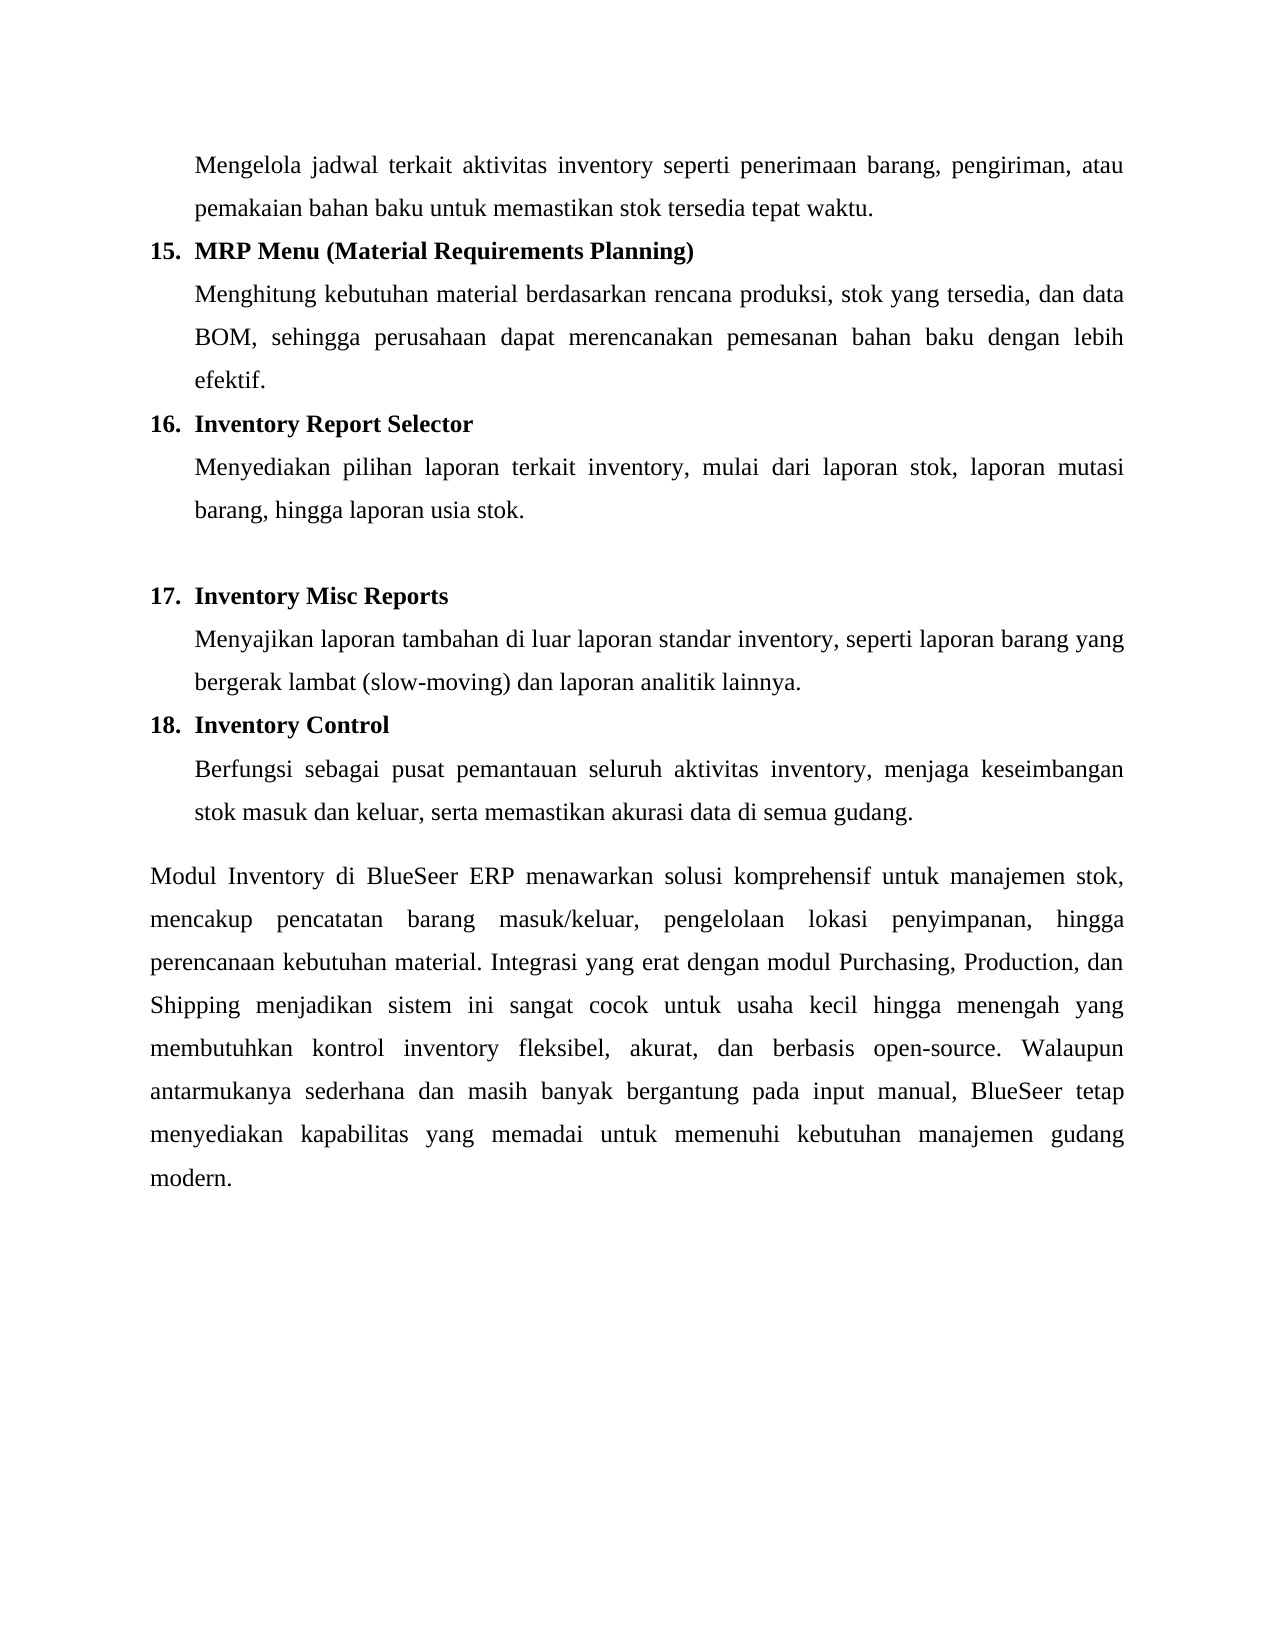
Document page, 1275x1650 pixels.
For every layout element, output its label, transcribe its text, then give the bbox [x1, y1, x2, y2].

list Menyediakan pilihan laporan terkait inventory, mulai dari laporan stok, laporan mutasi barang, hingga laporan usia stok. [194, 452, 1125, 524]
list Inventory Report Selector [150, 409, 1125, 437]
list Menyajikan laporan tambahan di luar laporan standar inventory, seperti laporan barang yang bergerak lambat (slow-moving) dan laporan analitik lainnya. [194, 624, 1125, 696]
text Modul Inventory di BlueSeer ERP menawarkan solusi komprehensif untuk manajemen stok, mencakup pencatatan barang masuk/keluar, pengelolaan lokasi penyimpanan, hingga perencanaan kebutuhan material. Integrasi yang erat dengan modul Purchasing, Production, dan Shipping menjadikan sistem ini sangat cocok untuk usaha kecil hingga menengah yang membutuhkan kontrol inventory fleksibel, akurat, dan berbasis open-source. Walaupun antarmukanya sederhana dan masih banyak bergantung pada input manual, BlueSeer tetap menyediakan kapabilitas yang memadai untuk memenuhi kebutuhan manajemen gudang modern. [150, 861, 1125, 1191]
list Mengelola jadwal terkait aktivitas inventory seperti penerimaan barang, pengiriman, atau pemakaian bahan baku untuk memastikan stok tersedia tepat waktu. [194, 150, 1125, 222]
list MRP Menu (Material Requirements Planning) [150, 236, 1125, 265]
list Menghitung kebutuhan material berdasarkan rencana produksi, stok yang tersedia, dan data BOM, sehingga perusahaan dapat merencanakan pemesanan bahan baku dengan lebih efektif. [194, 279, 1125, 394]
list Inventory Misc Reports [150, 581, 1125, 610]
list Inventory Control [150, 711, 1125, 739]
list Berfungsi sebagai pusat pemantauan seluruh aktivitas inventory, menjaga keseimbangan stok masuk dan keluar, serta memastikan akurasi data di semua gudang. [194, 754, 1125, 826]
